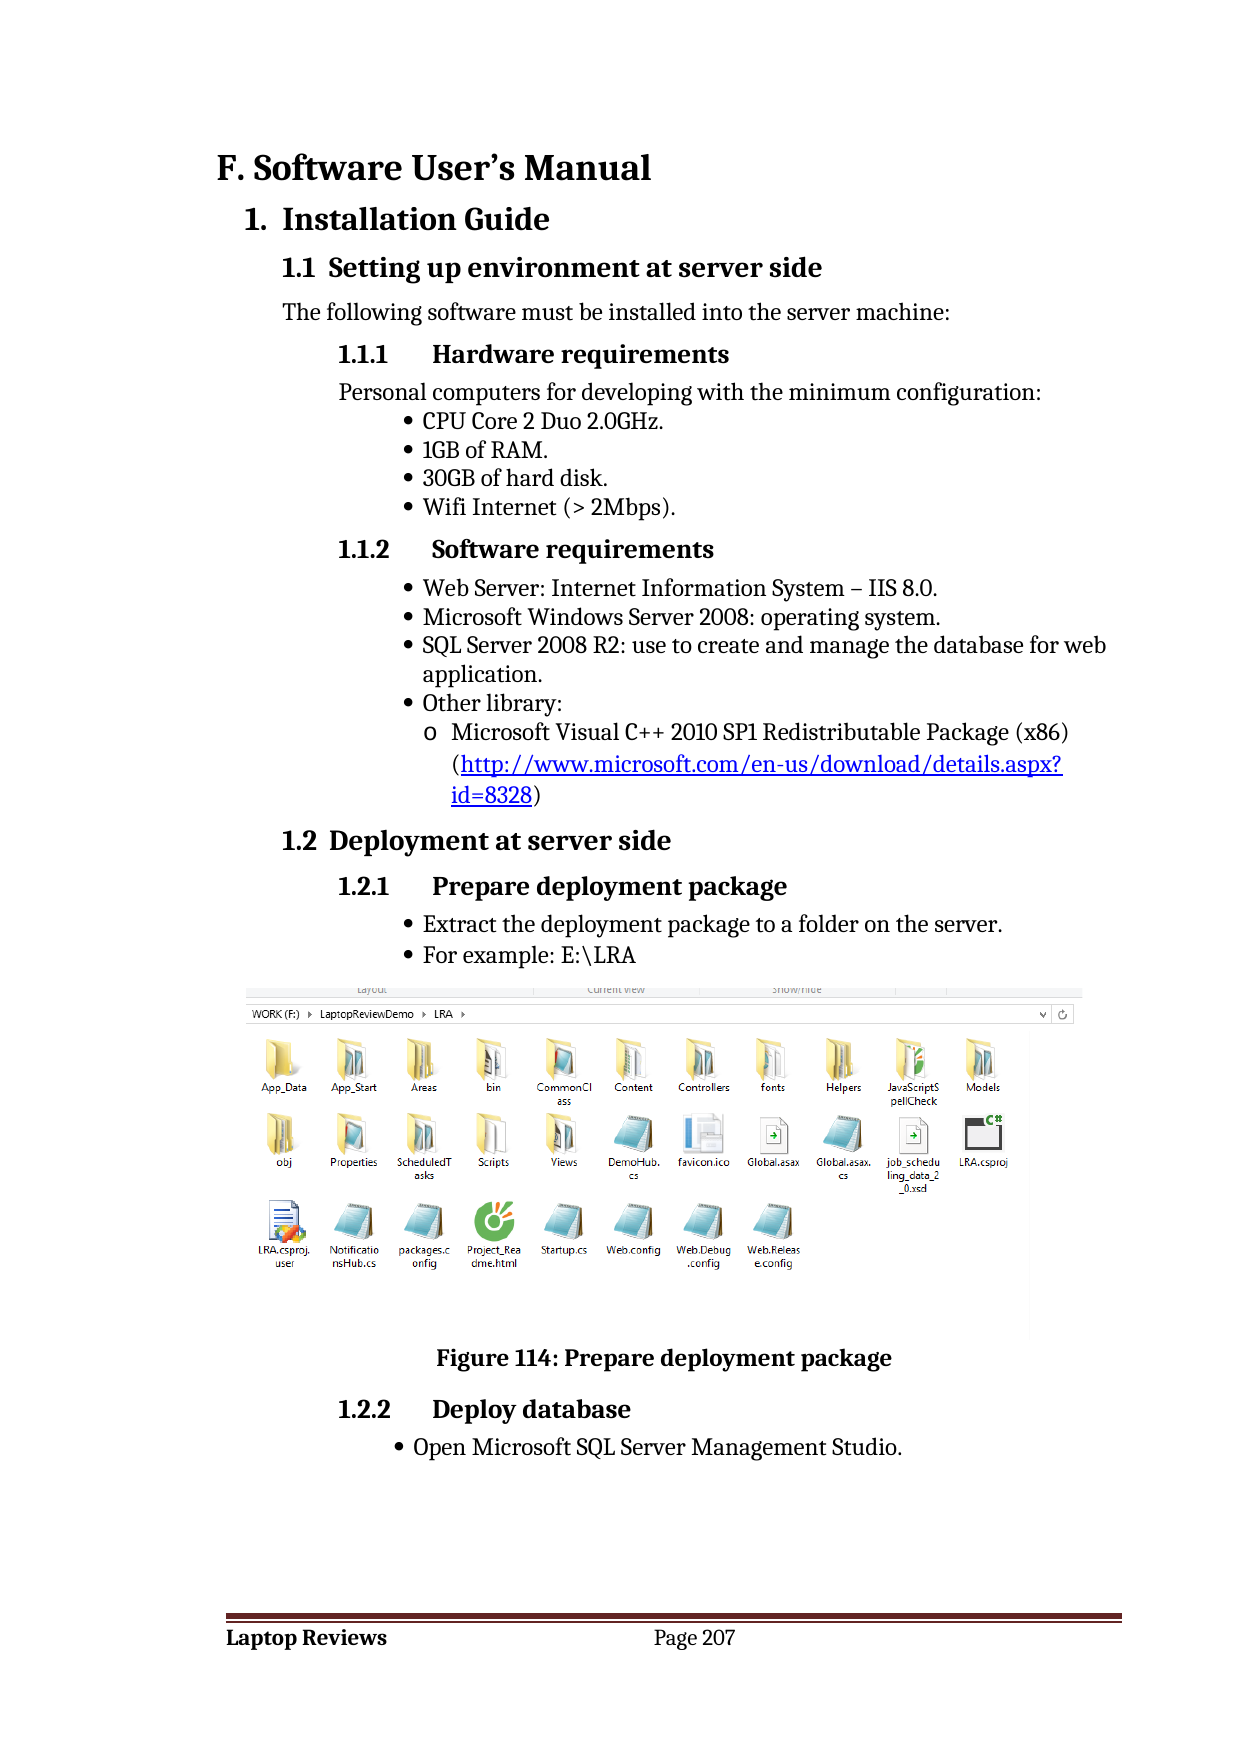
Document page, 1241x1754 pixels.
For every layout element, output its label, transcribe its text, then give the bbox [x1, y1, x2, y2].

subtitle Deploy database [338, 1394, 1122, 1425]
list For example: E:\LRA [404, 941, 1122, 970]
subtitle Prepare deployment package [338, 871, 1122, 902]
picture [246, 988, 1083, 1340]
list Web Server: Internet Information System – IIS 8.0. [404, 574, 1122, 603]
subtitle Software User’s Manual [216, 147, 1122, 190]
list 30GB of hard disk. [404, 464, 1122, 493]
text The following software must be installed into the server machine: [282, 297, 1122, 326]
list Open Microsoft SQL Server Management Studio. [394, 1433, 1122, 1462]
subtitle Deployment at server side [282, 824, 1122, 858]
list SQL Server 2008 R2: use to create and manage the database for web application. [404, 631, 1122, 689]
list Microsoft Visual C++ 2010 SP1 Redistributable Package (x86) [423, 718, 1122, 748]
list Wifi Internet (> 2Mbps). [404, 493, 1122, 522]
subtitle Installation Guide [244, 201, 1122, 239]
subtitle Setting up environment at server side [282, 251, 1122, 285]
list (http://www.microsoft.com/en-us/download/details.aspx?id=8328) [451, 750, 1122, 810]
list CPU Core 2 Duo 2.0GHz. [404, 407, 1122, 436]
list Microsoft Windows Server 2008: operating system. [404, 603, 1122, 631]
list Extract the deployment package to a folder on the server. [404, 910, 1122, 939]
list Other library: [404, 689, 1122, 718]
subtitle Software requirements [338, 534, 1122, 566]
text Personal computers for developing with the minimum configuration: [263, 378, 1122, 407]
subtitle Hardware requirements [338, 339, 1122, 370]
list 1GB of RAM. [404, 436, 1122, 464]
text Figure 114: Prepare deployment package [207, 1344, 1122, 1373]
